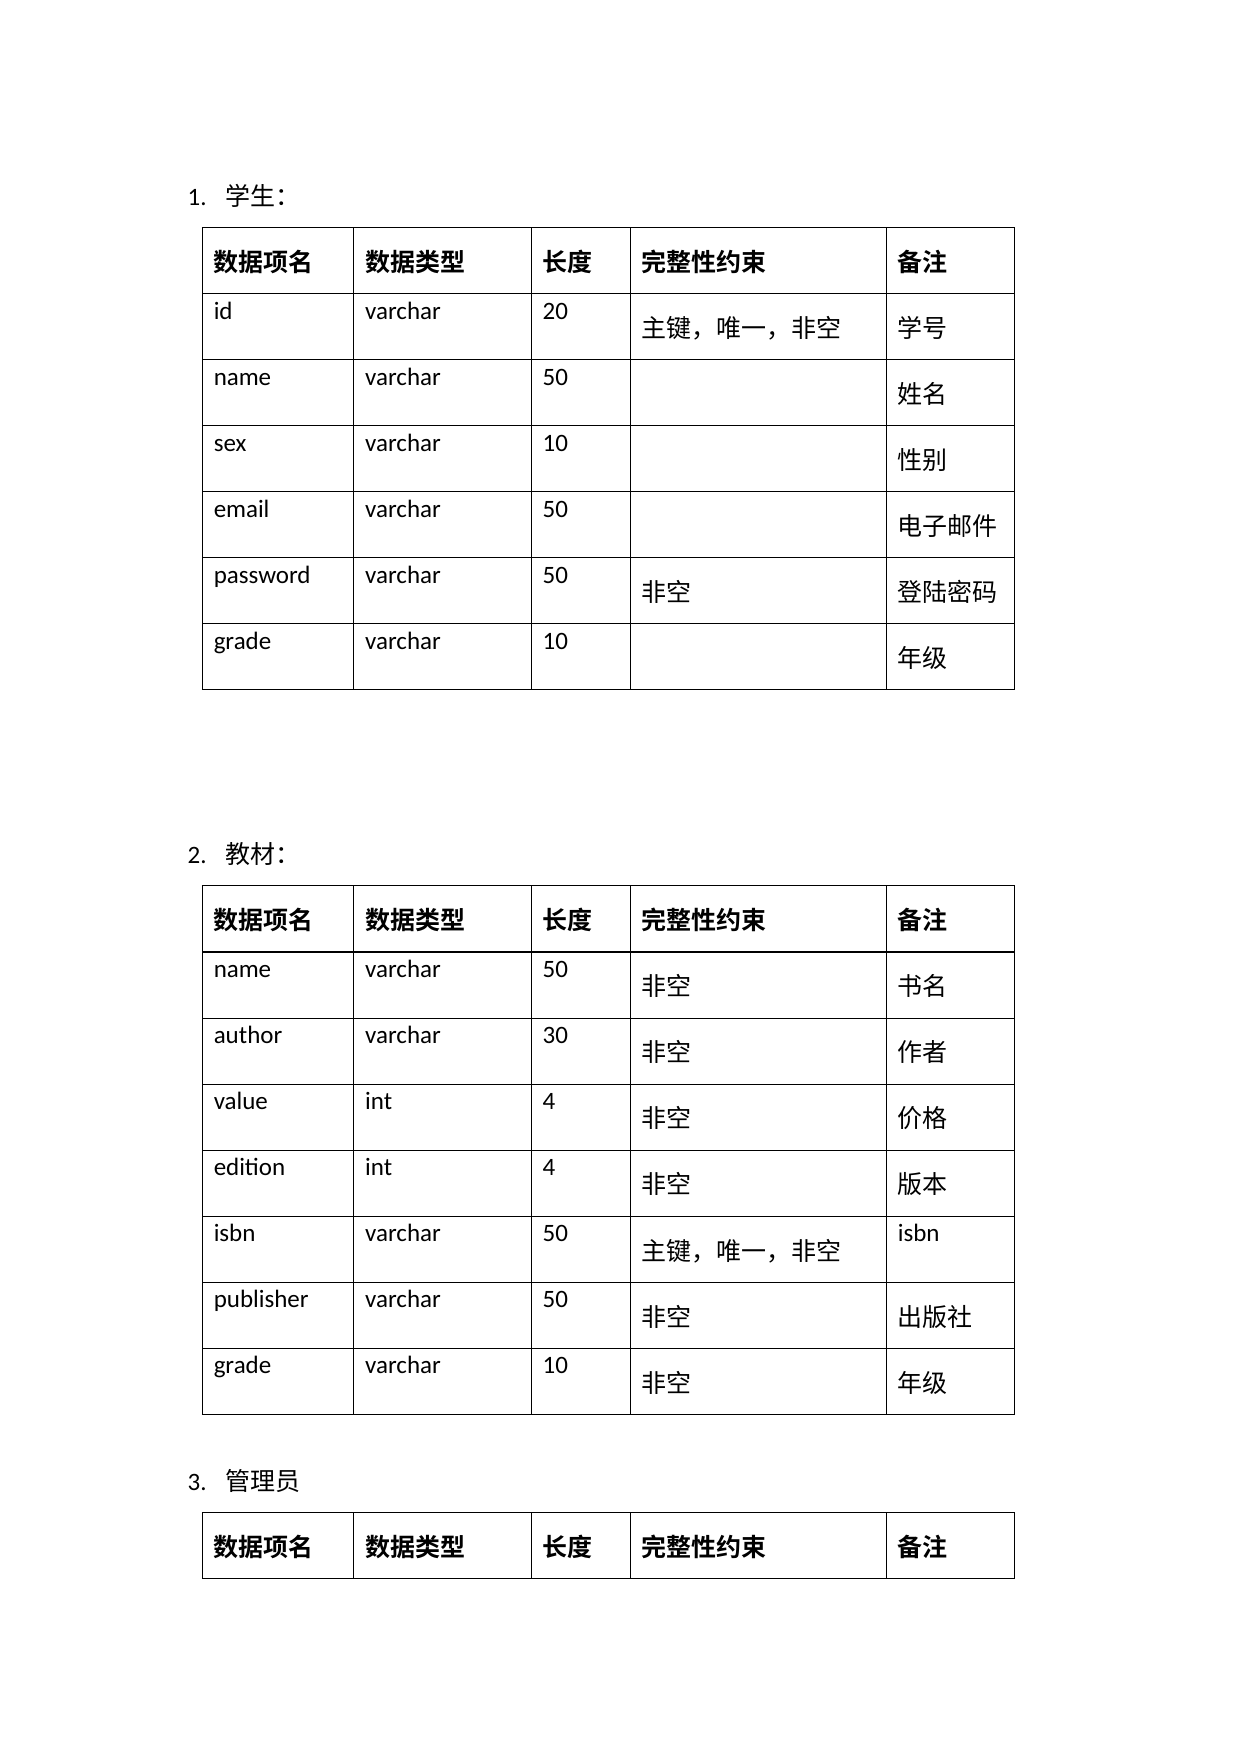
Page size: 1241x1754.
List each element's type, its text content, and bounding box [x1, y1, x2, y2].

table_cell 10 [532, 1349, 630, 1414]
table_cell grade [203, 1349, 353, 1414]
table_cell 50 [532, 360, 630, 425]
table_cell 4 [532, 1151, 630, 1216]
table_cell 版本 [887, 1151, 1014, 1216]
table_cell isbn [203, 1217, 353, 1282]
table_cell [631, 360, 886, 425]
table_cell 电子邮件 [887, 492, 1014, 557]
table_cell 非空 [631, 558, 886, 623]
list 教材： [187, 820, 1053, 885]
table_header 完整性约束 [631, 886, 886, 951]
table_cell 20 [532, 294, 630, 359]
table_cell 非空 [631, 953, 886, 1017]
table_cell password [203, 558, 353, 623]
table_cell author [203, 1019, 353, 1083]
table_cell 价格 [887, 1085, 1014, 1149]
table_cell [631, 426, 886, 491]
table_cell id [203, 294, 353, 359]
table_cell grade [203, 624, 353, 689]
table_header 备注 [887, 228, 1014, 293]
table_cell 主键，唯一，非空 [631, 294, 886, 359]
table_cell 非空 [631, 1151, 886, 1216]
table_cell name [203, 953, 353, 1017]
table_cell 30 [532, 1019, 630, 1083]
table_cell 非空 [631, 1019, 886, 1083]
table_cell 年级 [887, 624, 1014, 689]
table_cell 10 [532, 624, 630, 689]
list 学生： [187, 162, 1053, 227]
table_cell value [203, 1085, 353, 1149]
table_header 数据项名 [203, 1513, 353, 1578]
table_header 长度 [532, 228, 630, 293]
table_cell isbn [887, 1217, 1014, 1282]
table_cell 年级 [887, 1349, 1014, 1414]
table_cell 非空 [631, 1349, 886, 1414]
table_header 完整性约束 [631, 1513, 886, 1578]
table_cell [631, 624, 886, 689]
table_cell [631, 492, 886, 557]
table_cell 书名 [887, 953, 1014, 1017]
table_cell varchar [354, 1019, 531, 1083]
table_cell varchar [354, 1349, 531, 1414]
table_cell 50 [532, 1217, 630, 1282]
table_cell int [354, 1085, 531, 1149]
table_header 长度 [532, 886, 630, 951]
table_header 长度 [532, 1513, 630, 1578]
table_cell 性别 [887, 426, 1014, 491]
table_cell name [203, 360, 353, 425]
table_cell 非空 [631, 1283, 886, 1348]
table_header 数据项名 [203, 886, 353, 951]
table_cell 50 [532, 558, 630, 623]
table_cell 出版社 [887, 1283, 1014, 1348]
table_cell varchar [354, 1217, 531, 1282]
table_cell int [354, 1151, 531, 1216]
table_cell 4 [532, 1085, 630, 1149]
table_cell 50 [532, 953, 630, 1017]
list 管理员 [187, 1447, 1053, 1512]
table_cell sex [203, 426, 353, 491]
table_cell varchar [354, 624, 531, 689]
table_cell varchar [354, 360, 531, 425]
table_cell varchar [354, 1283, 531, 1348]
table_cell 姓名 [887, 360, 1014, 425]
table_cell email [203, 492, 353, 557]
table_header 数据类型 [354, 886, 531, 951]
table_cell 主键，唯一，非空 [631, 1217, 886, 1282]
table_cell 作者 [887, 1019, 1014, 1083]
table_cell varchar [354, 558, 531, 623]
table_cell edition [203, 1151, 353, 1216]
table_header 数据类型 [354, 1513, 531, 1578]
table_header 备注 [887, 886, 1014, 951]
table_cell varchar [354, 294, 531, 359]
table_header 数据类型 [354, 228, 531, 293]
table_cell 50 [532, 1283, 630, 1348]
table_header 数据项名 [203, 228, 353, 293]
table_cell 非空 [631, 1085, 886, 1149]
table_cell 10 [532, 426, 630, 491]
table_header 备注 [887, 1513, 1014, 1578]
table_cell 登陆密码 [887, 558, 1014, 623]
table_cell publisher [203, 1283, 353, 1348]
table_cell varchar [354, 492, 531, 557]
table_header 完整性约束 [631, 228, 886, 293]
table_cell 50 [532, 492, 630, 557]
table_cell varchar [354, 953, 531, 1017]
table_cell 学号 [887, 294, 1014, 359]
table_cell varchar [354, 426, 531, 491]
